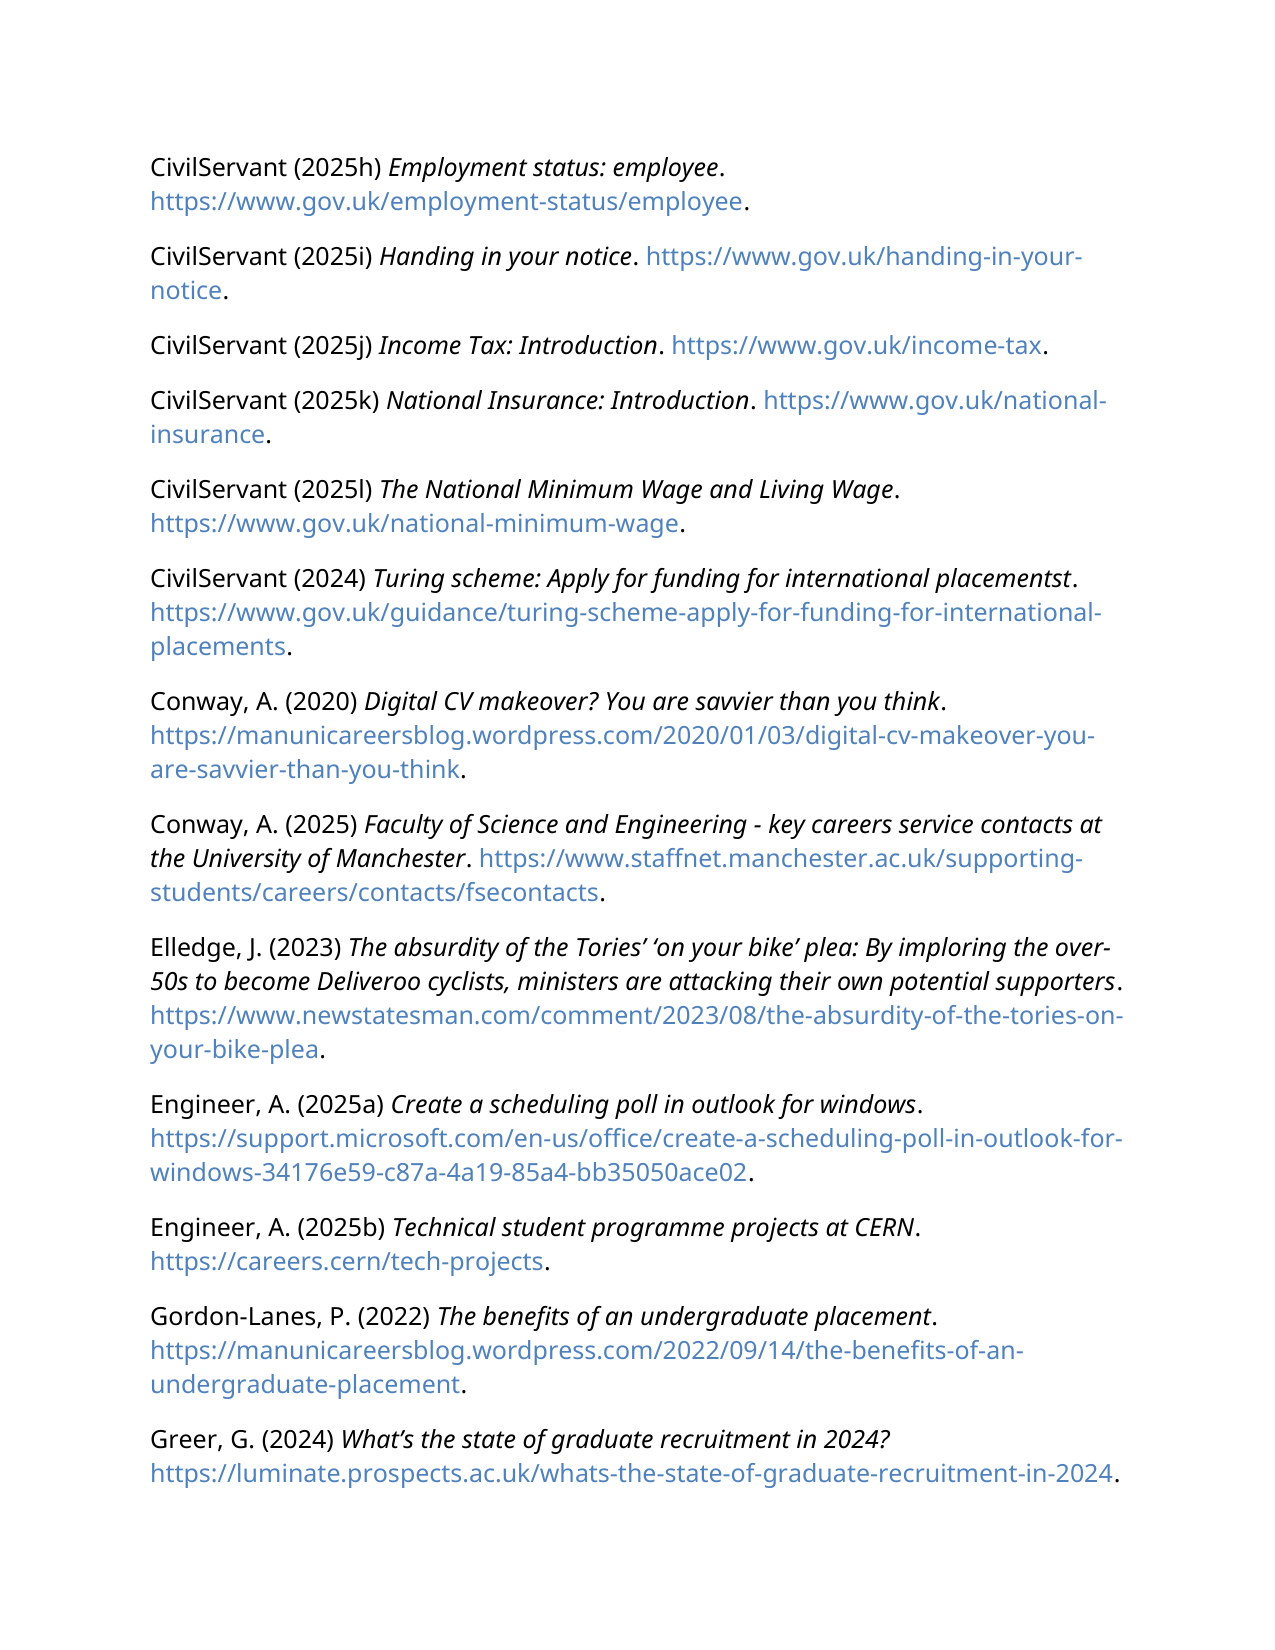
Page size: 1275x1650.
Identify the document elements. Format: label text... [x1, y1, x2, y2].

text CivilServant (2025h) Employment status: employee. https://www.gov.uk/employment-status/employee. [150, 150, 1125, 218]
text CivilServant (2024) Turing scheme: Apply for funding for international placementst. https://www.gov.uk/guidance/turing-scheme-apply-for-funding-for-international-placements. [150, 561, 1125, 663]
text Greer, G. (2024) What’s the state of graduate recruitment in 2024? https://luminate.prospects.ac.uk/whats-the-state-of-graduate-recruitment-in-2024. [150, 1422, 1125, 1490]
text CivilServant (2025l) The National Minimum Wage and Living Wage. https://www.gov.uk/national-minimum-wage. [150, 472, 1125, 540]
text Engineer, A. (2025b) Technical student programme projects at CERN. https://careers.cern/tech-projects. [150, 1210, 1125, 1278]
text CivilServant (2025i) Handing in your notice. https://www.gov.uk/handing-in-your-notice. [150, 239, 1125, 307]
text Conway, A. (2020) Digital CV makeover? You are savvier than you think. https://manunicareersblog.wordpress.com/2020/01/03/digital-cv-makeover-you-are-savvier-than-you-think. [150, 684, 1125, 786]
text CivilServant (2025k) National Insurance: Introduction. https://www.gov.uk/national-insurance. [150, 383, 1125, 451]
text Engineer, A. (2025a) Create a scheduling poll in outlook for windows. https://support.microsoft.com/en-us/office/create-a-scheduling-poll-in-outlook-for-windows-34176e59-c87a-4a19-85a4-bb35050ace02. [150, 1087, 1125, 1189]
text Elledge, J. (2023) The absurdity of the Tories’ ‘on your bike’ plea: By imploring the over-50s to become Deliveroo cyclists, ministers are attacking their own potential supporters. https://www.newstatesman.com/comment/2023/08/the-absurdity-of-the-tories-on-your-bike-plea. [150, 930, 1125, 1066]
text Gordon-Lanes, P. (2022) The benefits of an undergraduate placement. https://manunicareersblog.wordpress.com/2022/09/14/the-benefits-of-an-undergraduate-placement. [150, 1299, 1125, 1401]
text Conway, A. (2025) Faculty of Science and Engineering - key careers service contacts at the University of Manchester. https://www.staffnet.manchester.ac.uk/supporting-students/careers/contacts/fsecontacts. [150, 807, 1125, 909]
text CivilServant (2025j) Income Tax: Introduction. https://www.gov.uk/income-tax. [150, 328, 1125, 362]
